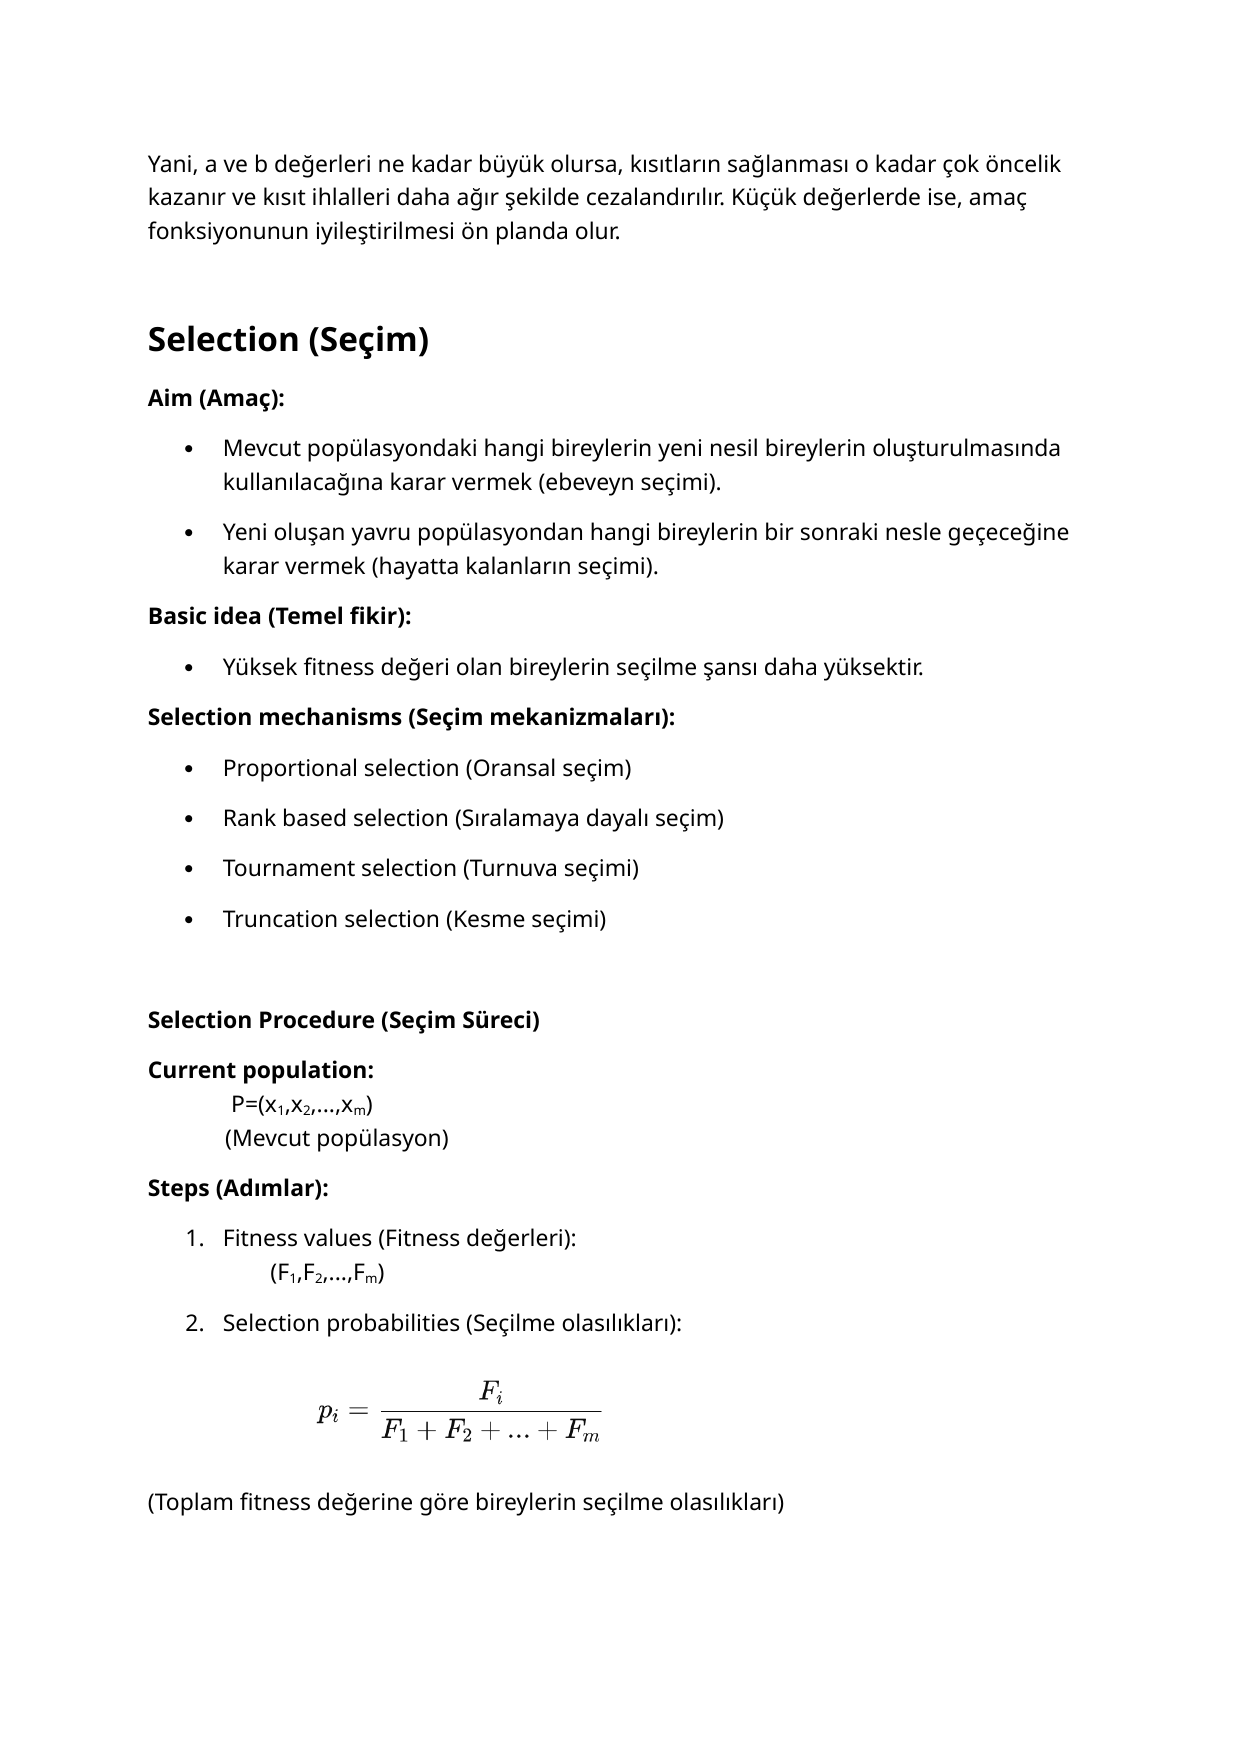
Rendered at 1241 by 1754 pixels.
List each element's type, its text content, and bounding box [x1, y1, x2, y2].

list Yeni oluşan yavru popülasyondan hangi bireylerin bir sonraki nesle geçeceğine karar vermek (hayatta kalanların seçimi). [185, 516, 1093, 581]
text Basic idea (Temel fikir): [148, 600, 1093, 632]
text Yani, a ve b değerleri ne kadar büyük olursa, kısıtların sağlanması o kadar çok öncelik kazanır ve kısıt ihlalleri daha ağır şekilde cezalandırılır. Küçük değerlerde ise, amaç fonksiyonunun iyileştirilmesi ön planda olur. [148, 148, 1093, 246]
text Current population: P=(x1,x2,...,xm) (Mevcut popülasyon) [148, 1054, 1093, 1153]
text Aim (Amaç): [148, 382, 1093, 413]
list Rank based selection (Sıralamaya dayalı seçim) [185, 802, 1093, 833]
list Mevcut popülasyondaki hangi bireylerin yeni nesil bireylerin oluşturulmasında kullanılacağına karar vermek (ebeveyn seçimi). [185, 432, 1093, 497]
text Selection Procedure (Seçim Süreci) [148, 1004, 1093, 1035]
list Truncation selection (Kesme seçimi) [185, 903, 1093, 934]
picture [278, 1357, 643, 1467]
list Tournament selection (Turnuva seçimi) [185, 852, 1093, 884]
list Fitness values (Fitness değerleri): (F1,F2,...,Fm) [185, 1222, 1093, 1287]
text Selection (Seçim) [148, 316, 1093, 361]
text Steps (Adımlar): [148, 1172, 1093, 1203]
list Proportional selection (Oransal seçim) [185, 752, 1093, 783]
text Selection mechanisms (Seçim mekanizmaları): [148, 701, 1093, 732]
list Yüksek fitness değeri olan bireylerin seçilme şansı daha yüksektir. [185, 651, 1093, 682]
text (Toplam fitness değerine göre bireylerin seçilme olasılıkları) [148, 1486, 1093, 1517]
list Selection probabilities (Seçilme olasılıkları): [185, 1307, 1093, 1338]
